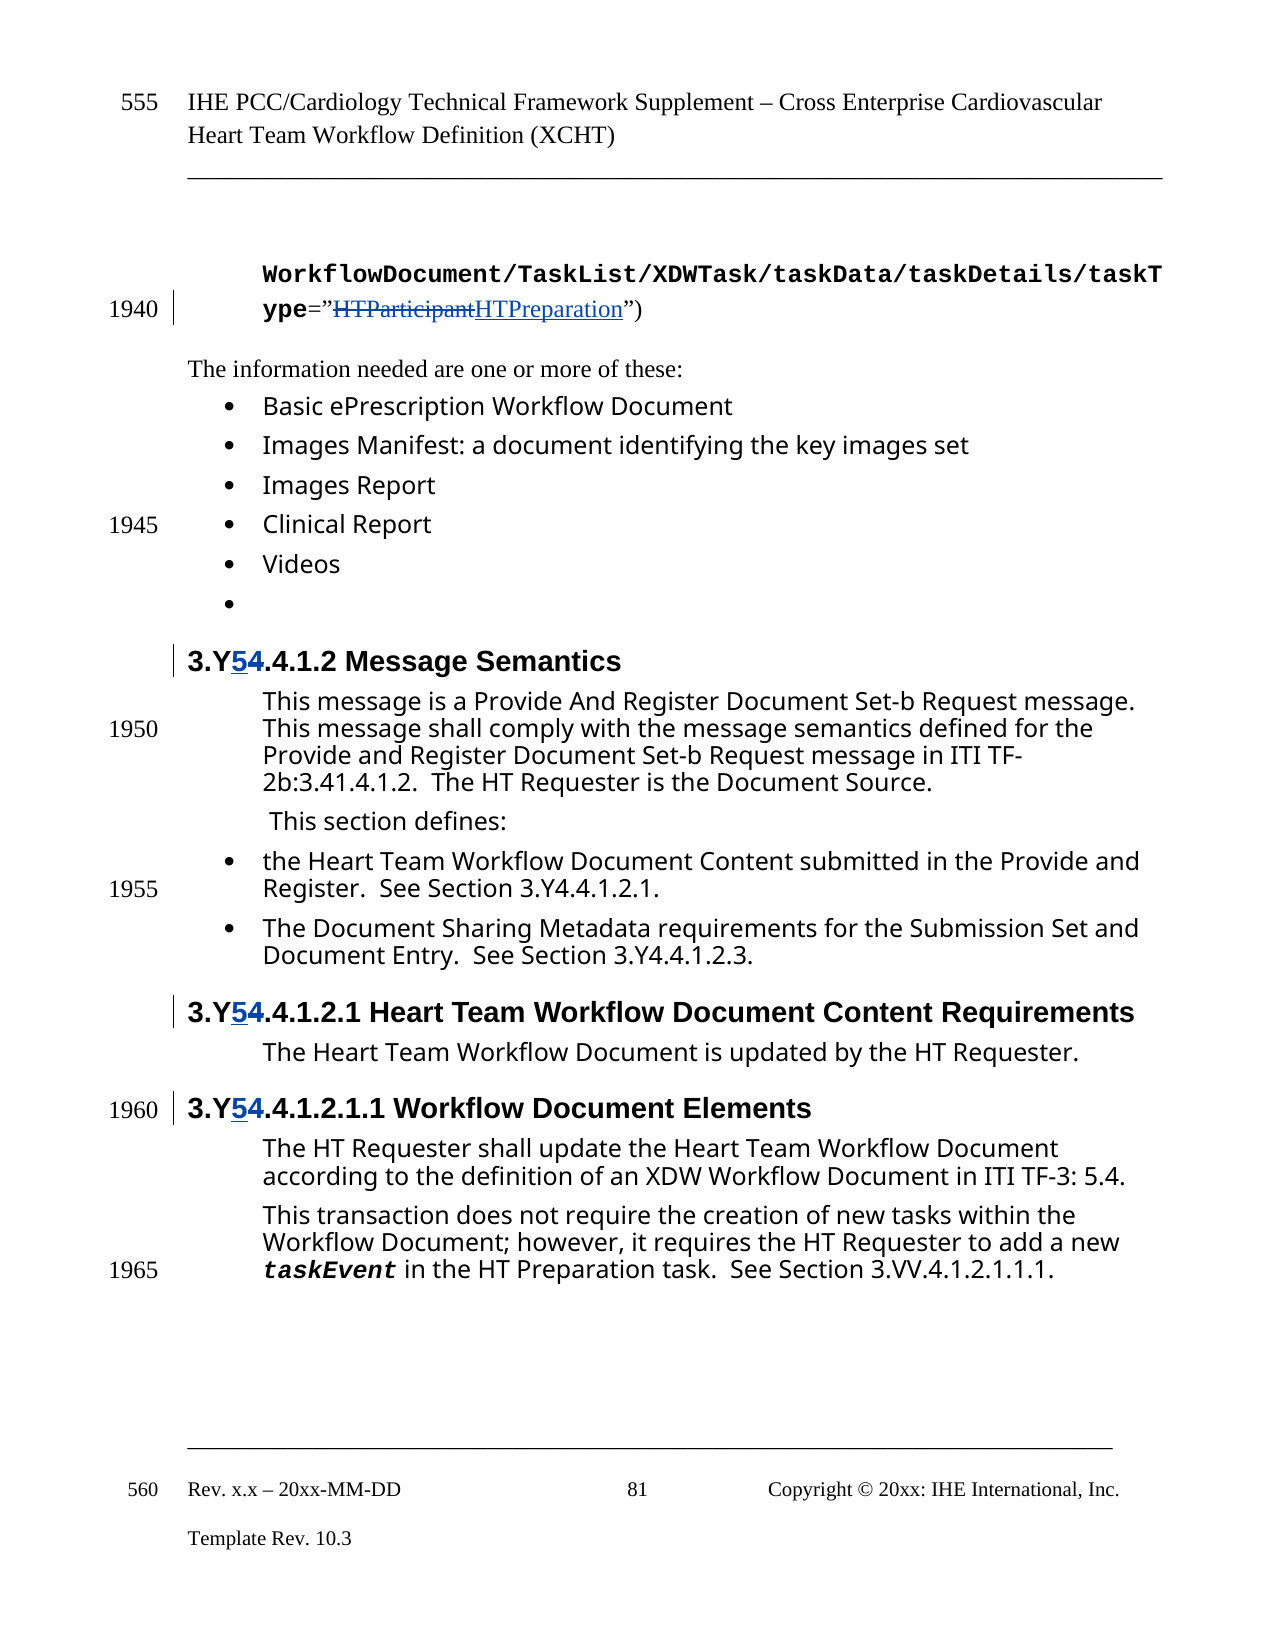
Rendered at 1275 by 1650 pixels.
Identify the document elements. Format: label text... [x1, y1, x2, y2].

text The Heart Team Workflow Document is updated by the HT Requester. [262, 1039, 1162, 1066]
list Videos [225, 552, 1162, 579]
text This transaction does not require the creation of new tasks within the Workflow Document; however, it requires the HT Requester to add a new taskEvent in the HT Preparation task. See Section 3.VV.4.1.2.1.1.1. [262, 1203, 1162, 1284]
list The Document Sharing Metadata requirements for the Submission Set and Document Entry. See Section 3.Y4.4.1.2.3. [225, 915, 1162, 969]
list the Heart Team Workflow Document Content submitted in the Provide and Register. See Section 3.Y4.4.1.2.1. [225, 849, 1162, 903]
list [225, 261, 1162, 325]
subtitle 3.Y.4.1.2 Message Semantics [187, 643, 1162, 677]
list Images Report [225, 473, 1162, 500]
subtitle 3.Y.4.1.2.1 Heart Team Workflow Document Content Requirements [187, 994, 1162, 1028]
text The HT Requester shall update the Heart Team Workflow Document according to the definition of an XDW Workflow Document in ITI TF-3: 5.4. [262, 1136, 1162, 1190]
list Basic ePrescription Workflow Document [225, 393, 1162, 421]
text This section defines: [262, 809, 1162, 836]
subtitle The information needed are one or more of these: [187, 354, 1162, 383]
list Images Manifest: a document identifying the key images set [225, 433, 1162, 460]
list Clinical Report [225, 512, 1162, 539]
text This message is a Provide And Register Document Set-b Request message. This message shall comply with the message semantics defined for the Provide and Register Document Set-b Request message in ITI TF-2b:3.41.4.1.2. The HT Requester is the Document Source. [262, 688, 1162, 797]
subtitle 3.Y.4.1.2.1.1 Workflow Document Elements [187, 1091, 1162, 1125]
